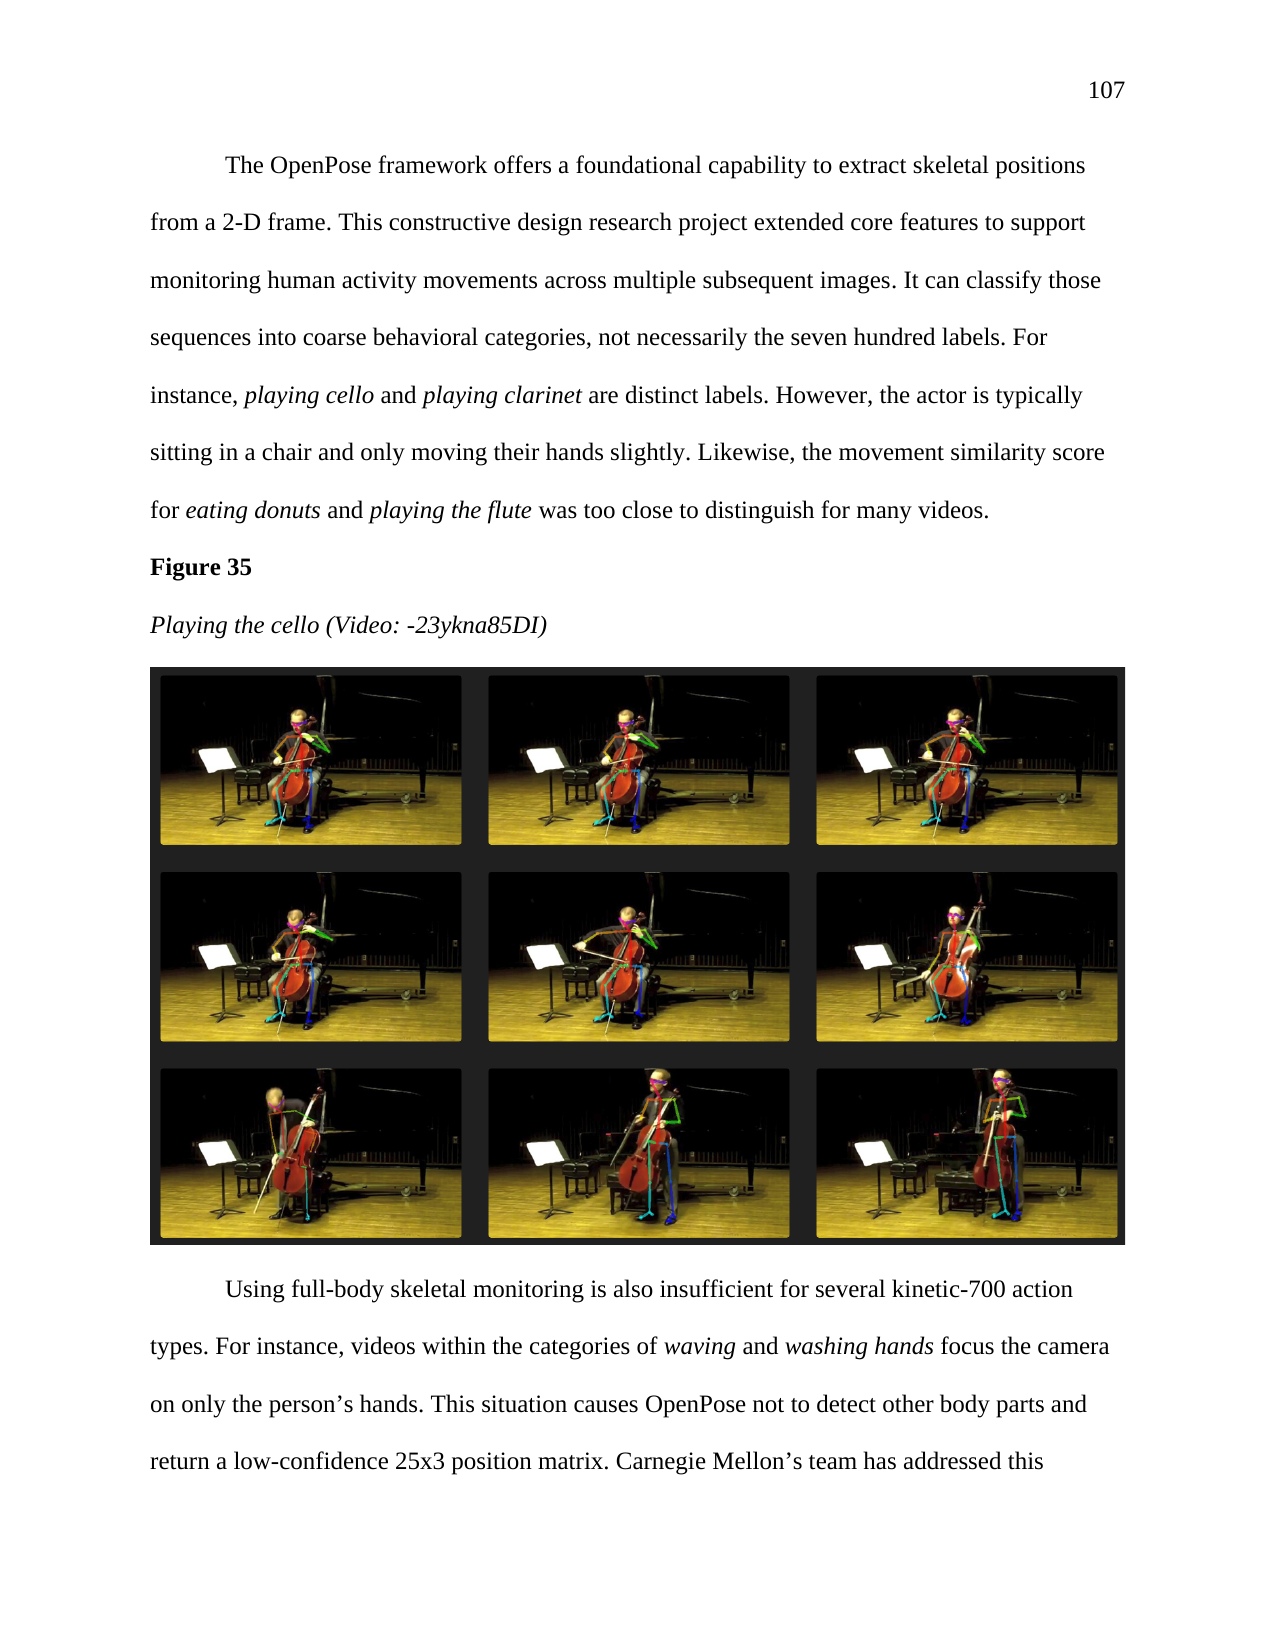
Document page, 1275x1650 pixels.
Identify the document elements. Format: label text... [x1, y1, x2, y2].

picture [150, 667, 1125, 1245]
text Figure 35 Playing the cello (Video: -23ykna85DI) [150, 552, 1125, 639]
text The OpenPose framework offers a foundational capability to extract skeletal positions from a 2-D frame. This constructive design research project extended core features to support monitoring human activity movements across multiple subsequent images. It can classify those sequences into coarse behavioral categories, not necessarily the seven hundred labels. For instance, playing cello and playing clarinet are distinct labels. However, the actor is typically sitting in a chair and only moving their hands slightly. Likewise, the movement similarity score for eating donuts and playing the flute was too close to distinguish for many videos. [150, 150, 1125, 524]
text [150, 1274, 1125, 1475]
